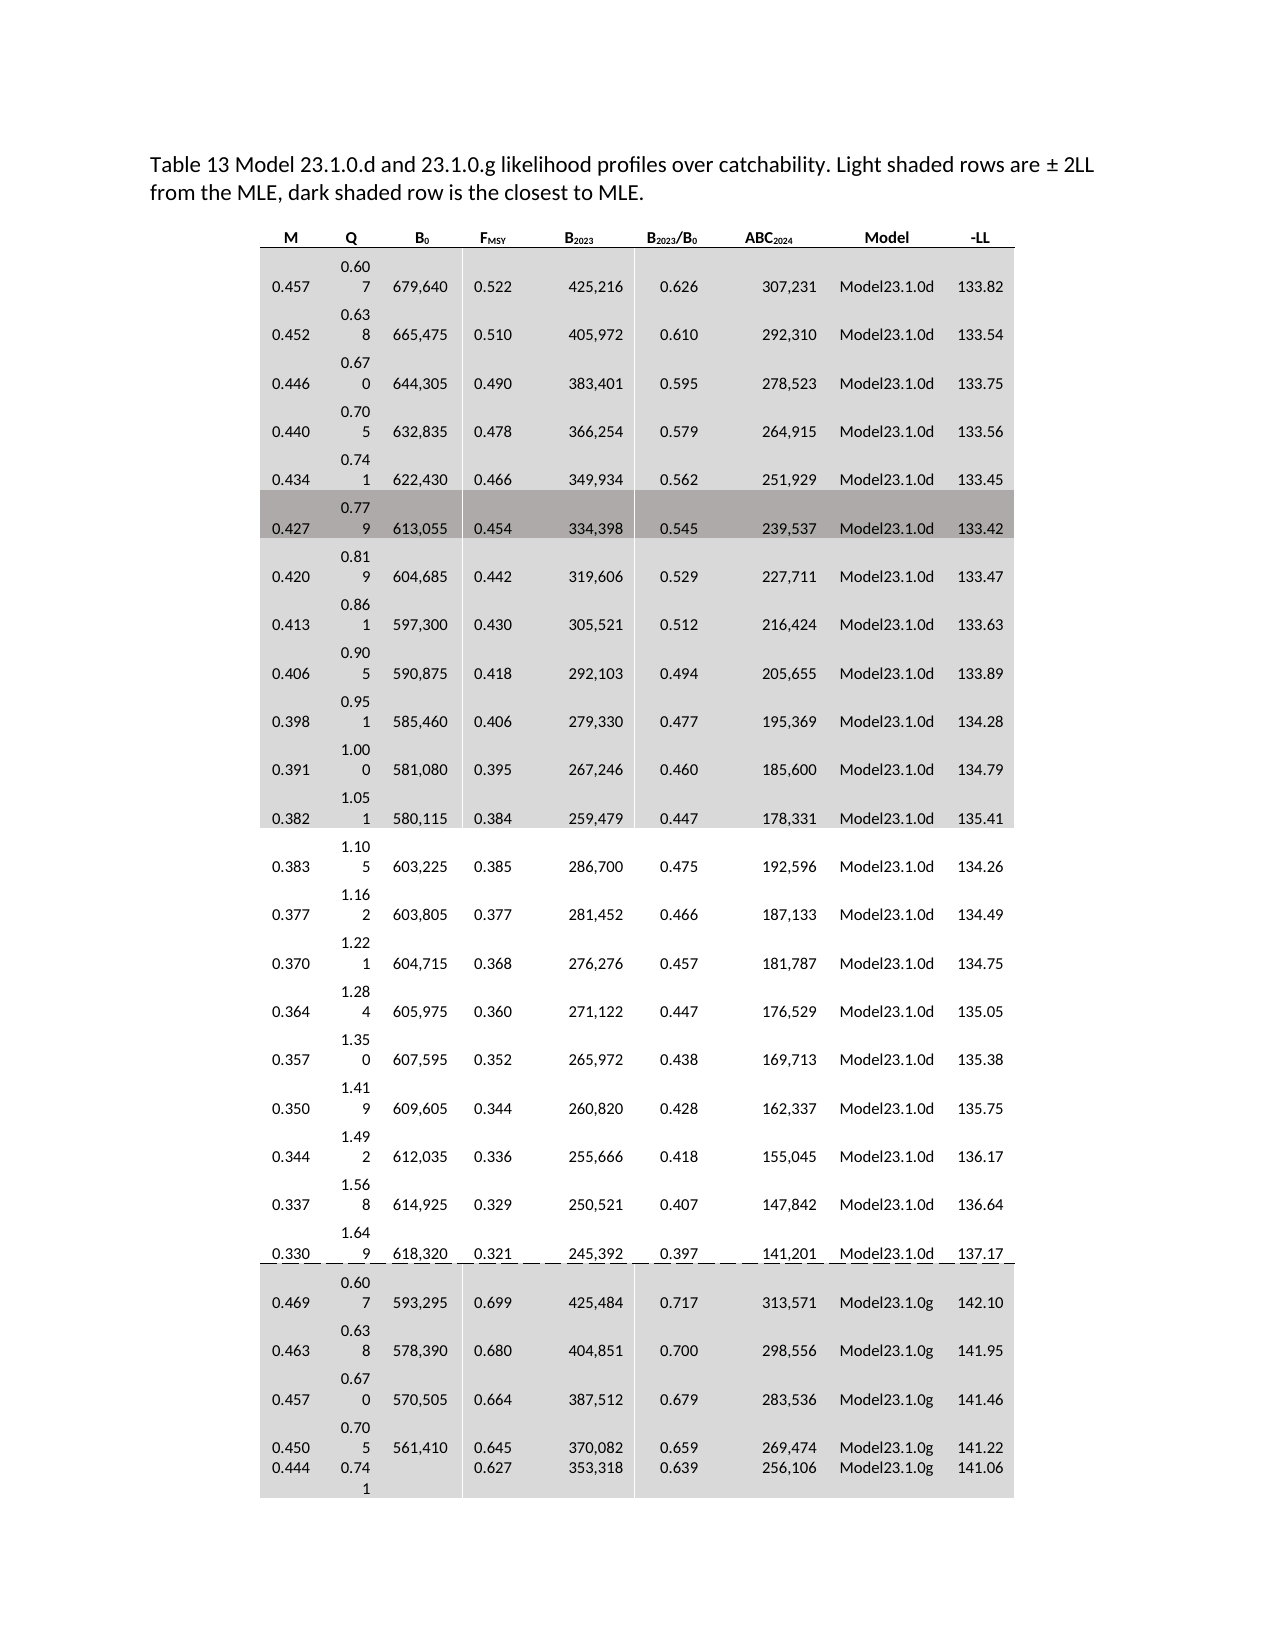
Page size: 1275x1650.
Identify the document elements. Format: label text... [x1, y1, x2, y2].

table_header M [260, 227, 321, 247]
table_cell 251,929 [709, 442, 828, 490]
table_cell 0.466 [463, 442, 523, 490]
table_header -LL [946, 227, 1014, 247]
table_cell 622,430 [381, 442, 462, 490]
table_cell 133.82 [946, 248, 1014, 297]
table_cell 604,685 [381, 538, 462, 587]
table_cell 334,398 [523, 490, 634, 538]
table_cell 0.741 [321, 442, 381, 490]
table_cell 133.47 [946, 538, 1014, 587]
table_cell 0.490 [463, 345, 523, 393]
table_cell 383,401 [523, 345, 634, 393]
table_cell 0.478 [463, 393, 523, 442]
table_header B2023/B0 [635, 227, 709, 247]
table_cell 133.42 [946, 490, 1014, 538]
table_cell 264,915 [709, 393, 828, 442]
table_cell 0.446 [260, 345, 321, 393]
table_cell Model23.1.0d [828, 393, 946, 442]
table_cell 366,254 [523, 393, 634, 442]
table_cell 133.75 [946, 345, 1014, 393]
table_cell 133.56 [946, 393, 1014, 442]
table_cell 679,640 [381, 248, 462, 297]
table_cell Model23.1.0d [828, 248, 946, 297]
table_cell 0.610 [635, 297, 709, 345]
table_header Q [321, 227, 381, 247]
table_cell 319,606 [523, 538, 634, 587]
table_cell 0.607 [321, 248, 381, 297]
table_cell 278,523 [709, 345, 828, 393]
table_cell 133.45 [946, 442, 1014, 490]
table_cell Model23.1.0d [828, 297, 946, 345]
table_cell 0.705 [321, 393, 381, 442]
table_cell Model23.1.0d [828, 538, 946, 587]
table_cell 307,231 [709, 248, 828, 297]
text Table 13 Model 23.1.0.d and 23.1.0.g likelihood profiles over catchability. Light shaded rows are ± 2LL from the MLE, dark shaded row is the closest to MLE. [150, 150, 1125, 206]
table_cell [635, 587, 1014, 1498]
table_cell 349,934 [523, 442, 634, 490]
table_cell 0.861 [321, 587, 381, 635]
table_cell 0.638 [321, 297, 381, 345]
table_cell 0.434 [260, 442, 321, 490]
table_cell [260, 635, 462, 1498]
table_cell 0.779 [321, 490, 381, 538]
table_header B0 [381, 227, 462, 247]
table_cell 0.529 [635, 538, 709, 587]
table_cell 0.452 [260, 297, 321, 345]
table_cell 597,300 [381, 587, 462, 635]
table_cell 0.427 [260, 490, 321, 538]
table_cell 0.626 [635, 248, 709, 297]
table_cell 613,055 [381, 490, 462, 538]
table_cell 425,216 [523, 248, 634, 297]
table_cell 0.454 [463, 490, 523, 538]
table_cell 0.413 [260, 587, 321, 635]
table_cell 0.440 [260, 393, 321, 442]
table_cell 665,475 [381, 297, 462, 345]
table_cell 0.442 [463, 538, 523, 587]
table_cell 292,310 [709, 297, 828, 345]
table_cell 133.54 [946, 297, 1014, 345]
table_cell Model23.1.0d [828, 345, 946, 393]
table_cell 0.545 [635, 490, 709, 538]
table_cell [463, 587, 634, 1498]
table_cell 0.522 [463, 248, 523, 297]
table_cell 0.670 [321, 345, 381, 393]
table_cell 644,305 [381, 345, 462, 393]
table_cell 0.562 [635, 442, 709, 490]
table_cell 239,537 [709, 490, 828, 538]
table_header FMSY [463, 227, 523, 247]
table_header ABC2024 [709, 227, 828, 247]
table_cell 0.510 [463, 297, 523, 345]
table_cell 405,972 [523, 297, 634, 345]
table_cell 632,835 [381, 393, 462, 442]
table_cell 0.579 [635, 393, 709, 442]
table_cell 0.819 [321, 538, 381, 587]
table_cell Model23.1.0d [828, 490, 946, 538]
table_cell 0.420 [260, 538, 321, 587]
table_cell 0.457 [260, 248, 321, 297]
table_header B2023 [523, 227, 634, 247]
table_cell 0.430 [463, 587, 523, 635]
table_cell 0.595 [635, 345, 709, 393]
table_cell Model23.1.0d [828, 442, 946, 490]
table_cell 227,711 [709, 538, 828, 587]
table_header Model [828, 227, 946, 247]
